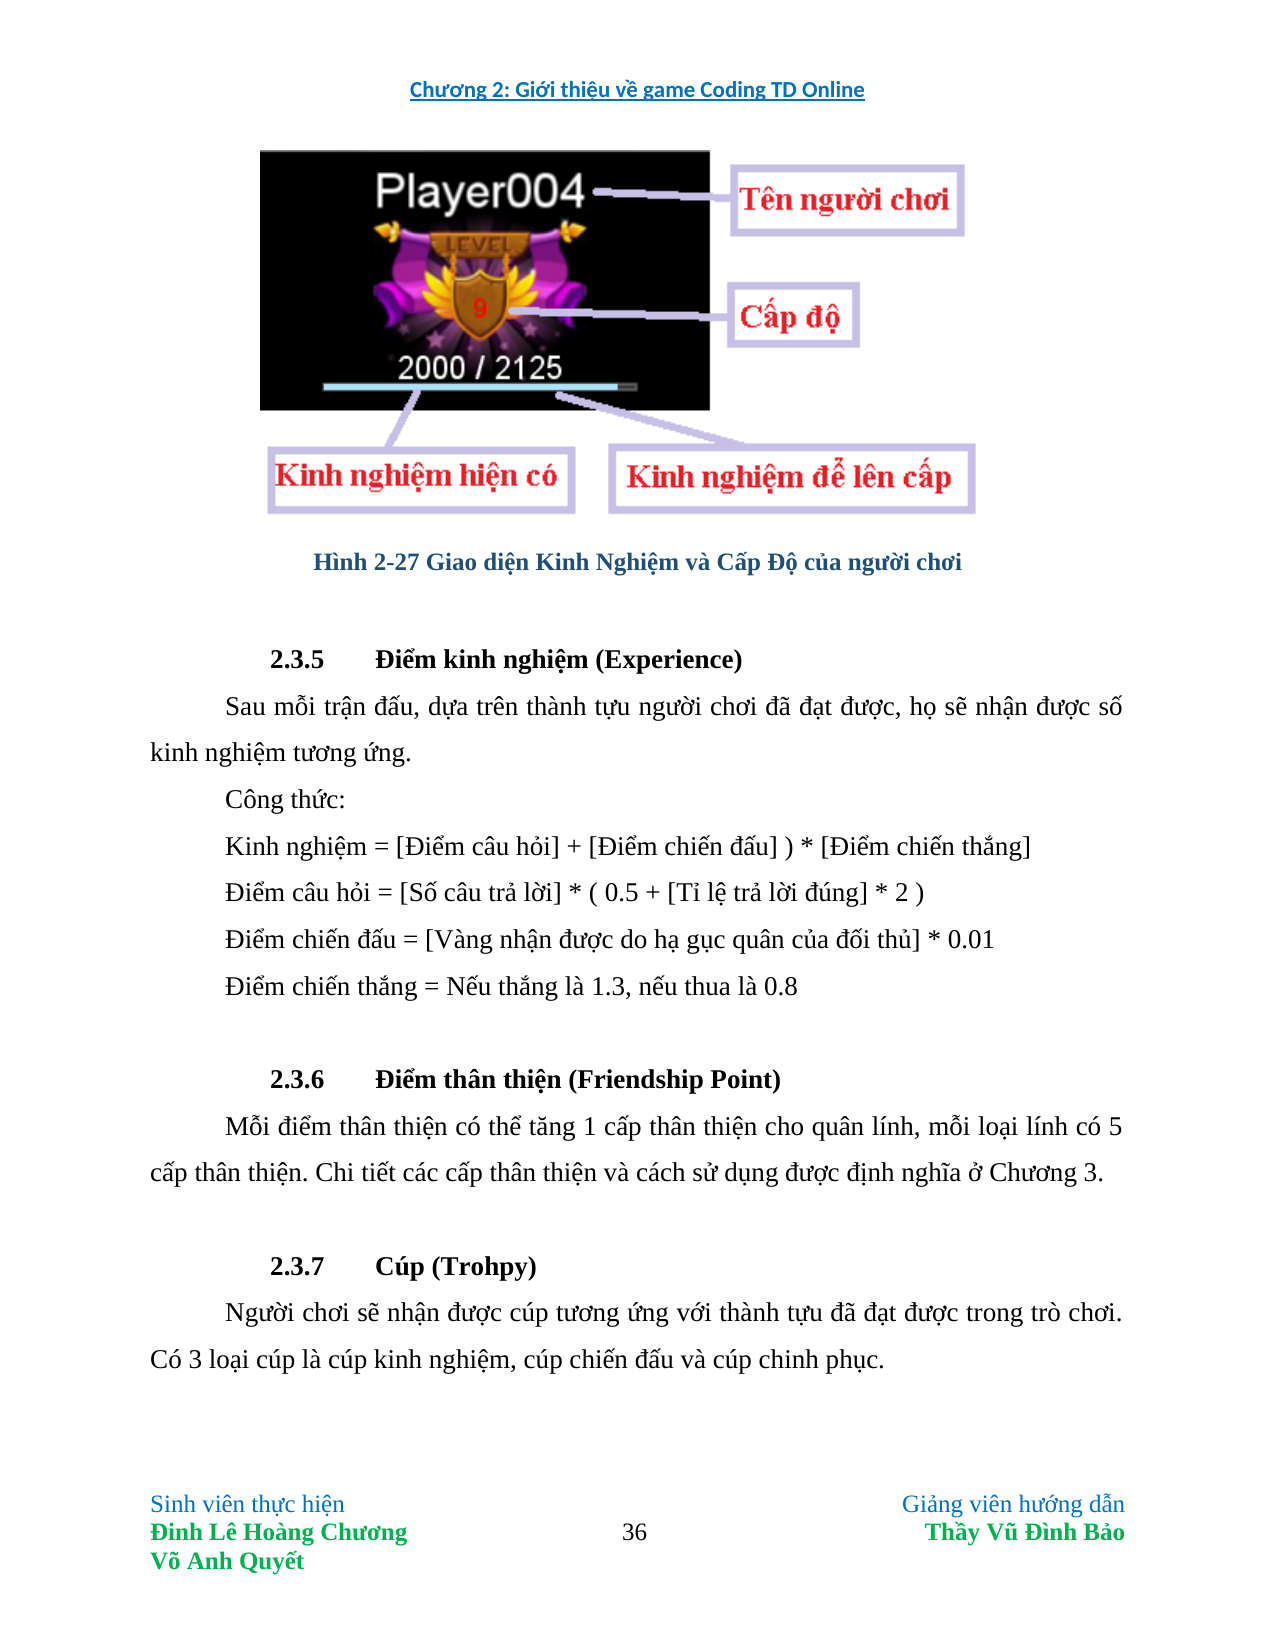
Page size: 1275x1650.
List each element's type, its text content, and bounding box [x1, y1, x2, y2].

subtitle Điểm kinh nghiệm (Experience) [150, 643, 1125, 674]
picture [260, 150, 1015, 533]
text Điểm câu hỏi = [Số câu trả lời] * ( 0.5 + [Tỉ lệ trả lời đúng] * 2 ) [150, 876, 1125, 907]
subtitle Điểm thân thiện (Friendship Point) [150, 1063, 1125, 1094]
text Người chơi sẽ nhận được cúp tương ứng với thành tựu đã đạt được trong trò chơi. Có 3 loại cúp là cúp kinh nghiệm, cúp chiến đấu và cúp chinh phục. [150, 1296, 1125, 1374]
text Công thức: [150, 783, 1125, 814]
subtitle Cúp (Trohpy) [150, 1250, 1125, 1281]
text Sau mỗi trận đấu, dựa trên thành tựu người chơi đã đạt được, họ sẽ nhận được số kinh nghiệm tương ứng. [150, 690, 1125, 767]
text Điểm chiến đấu = [Vàng nhận được do hạ gục quân của đối thủ] * 0.01 [150, 923, 1125, 954]
text Điểm chiến thắng = Nếu thắng là 1.3, nếu thua là 0.8 [150, 970, 1125, 1001]
text Kinh nghiệm = [Điểm câu hỏi] + [Điểm chiến đấu] ) * [Điểm chiến thắng] [150, 830, 1125, 861]
text Mỗi điểm thân thiện có thể tăng 1 cấp thân thiện cho quân lính, mỗi loại lính có 5 cấp thân thiện. Chi tiết các cấp thân thiện và cách sử dụng được định nghĩa ở Chương 3. [150, 1110, 1125, 1187]
